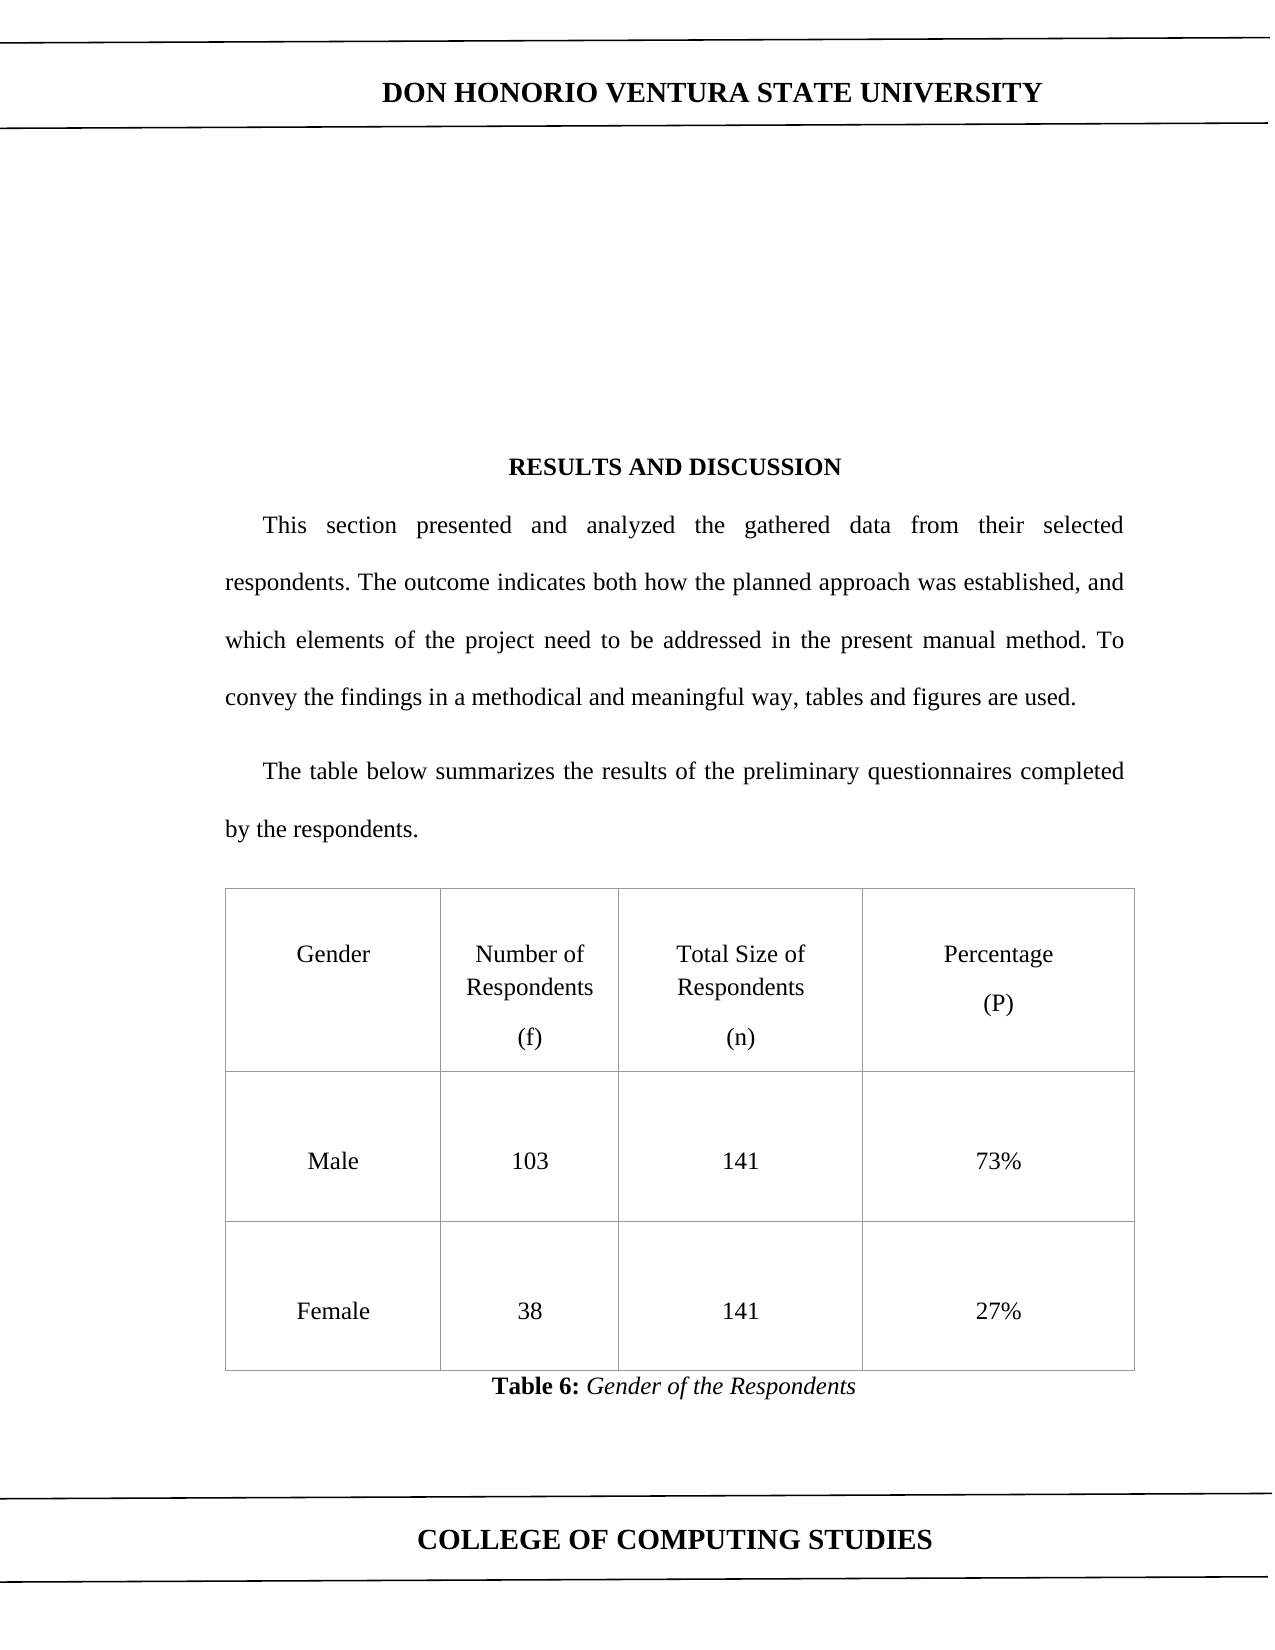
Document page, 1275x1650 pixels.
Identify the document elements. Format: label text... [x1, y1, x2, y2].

table_cell 38 [441, 1222, 618, 1370]
text This section presented and analyzed the gathered data from their selected respondents. The outcome indicates both how the planned approach was established, and which elements of the project need to be addressed in the present manual method. To convey the findings in a methodical and meaningful way, tables and figures are used. [225, 510, 1125, 711]
table_header Gender [226, 889, 440, 1071]
table_header Total Size of Respondents (n) [619, 889, 862, 1071]
table_cell 141 [619, 1222, 862, 1370]
table_cell Male [226, 1072, 440, 1221]
table_cell 27% [863, 1222, 1134, 1370]
table_cell 73% [863, 1072, 1134, 1221]
table_cell Female [226, 1222, 440, 1370]
table_header Number of Respondents (f) [441, 889, 618, 1071]
table_cell 103 [441, 1072, 618, 1221]
table_header Percentage (P) [863, 889, 1134, 1071]
text The table below summarizes the results of the preliminary questionnaires completed by the respondents. [225, 756, 1125, 843]
table_cell 141 [619, 1072, 862, 1221]
text Table 6: Gender of the Respondents [225, 1371, 1125, 1399]
subtitle RESULTS AND DISCUSSION [225, 452, 1125, 481]
